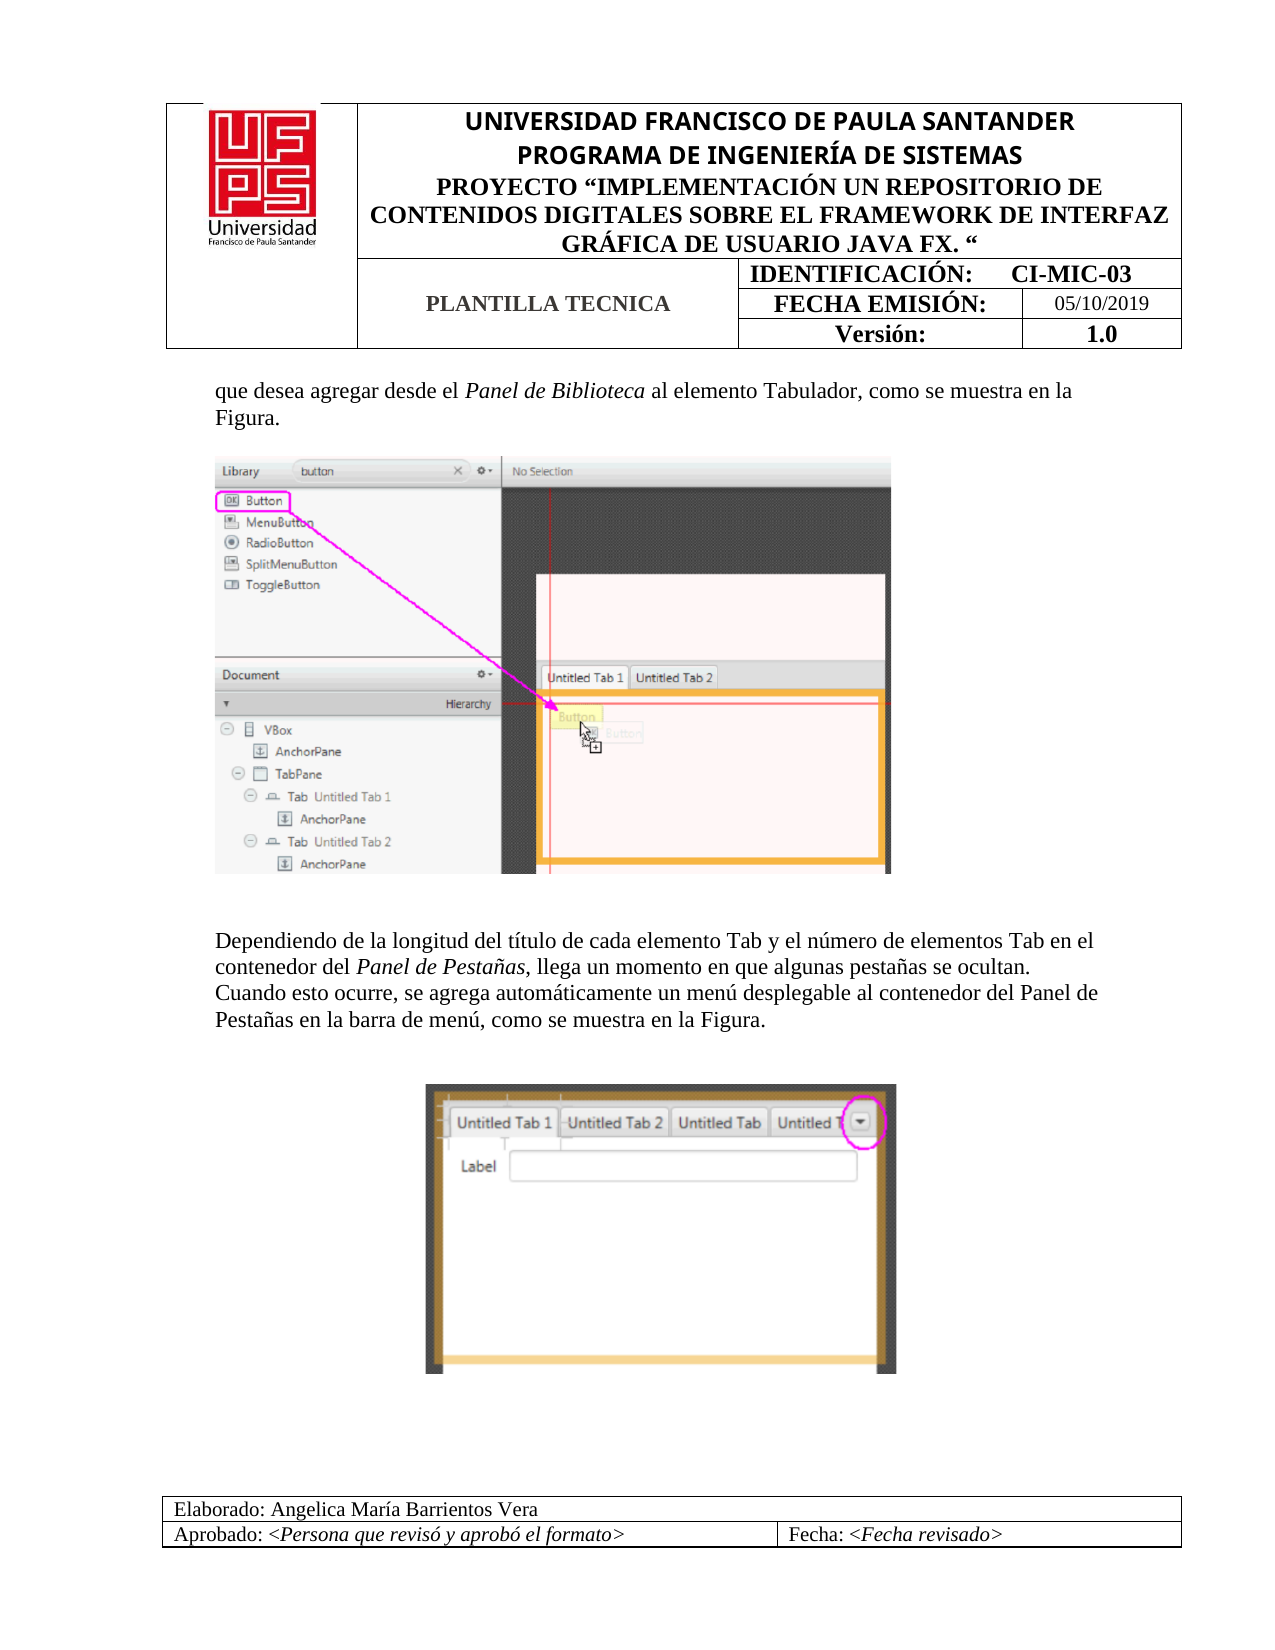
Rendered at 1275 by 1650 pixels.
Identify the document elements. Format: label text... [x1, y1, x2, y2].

list Dependiendo de la longitud del título de cada elemento Tab y el número de elementos Tab en el contenedor del Panel de Pestañas, llega un momento en que algunas pestañas se ocultan. Cuando esto ocurre, se agrega automáticamente un menú desplegable al contenedor del Panel de Pestañas en la barra de menú, como se muestra en la Figura. [215, 927, 1107, 1032]
picture [203, 103, 321, 250]
picture [214, 456, 892, 874]
picture [425, 1084, 897, 1374]
